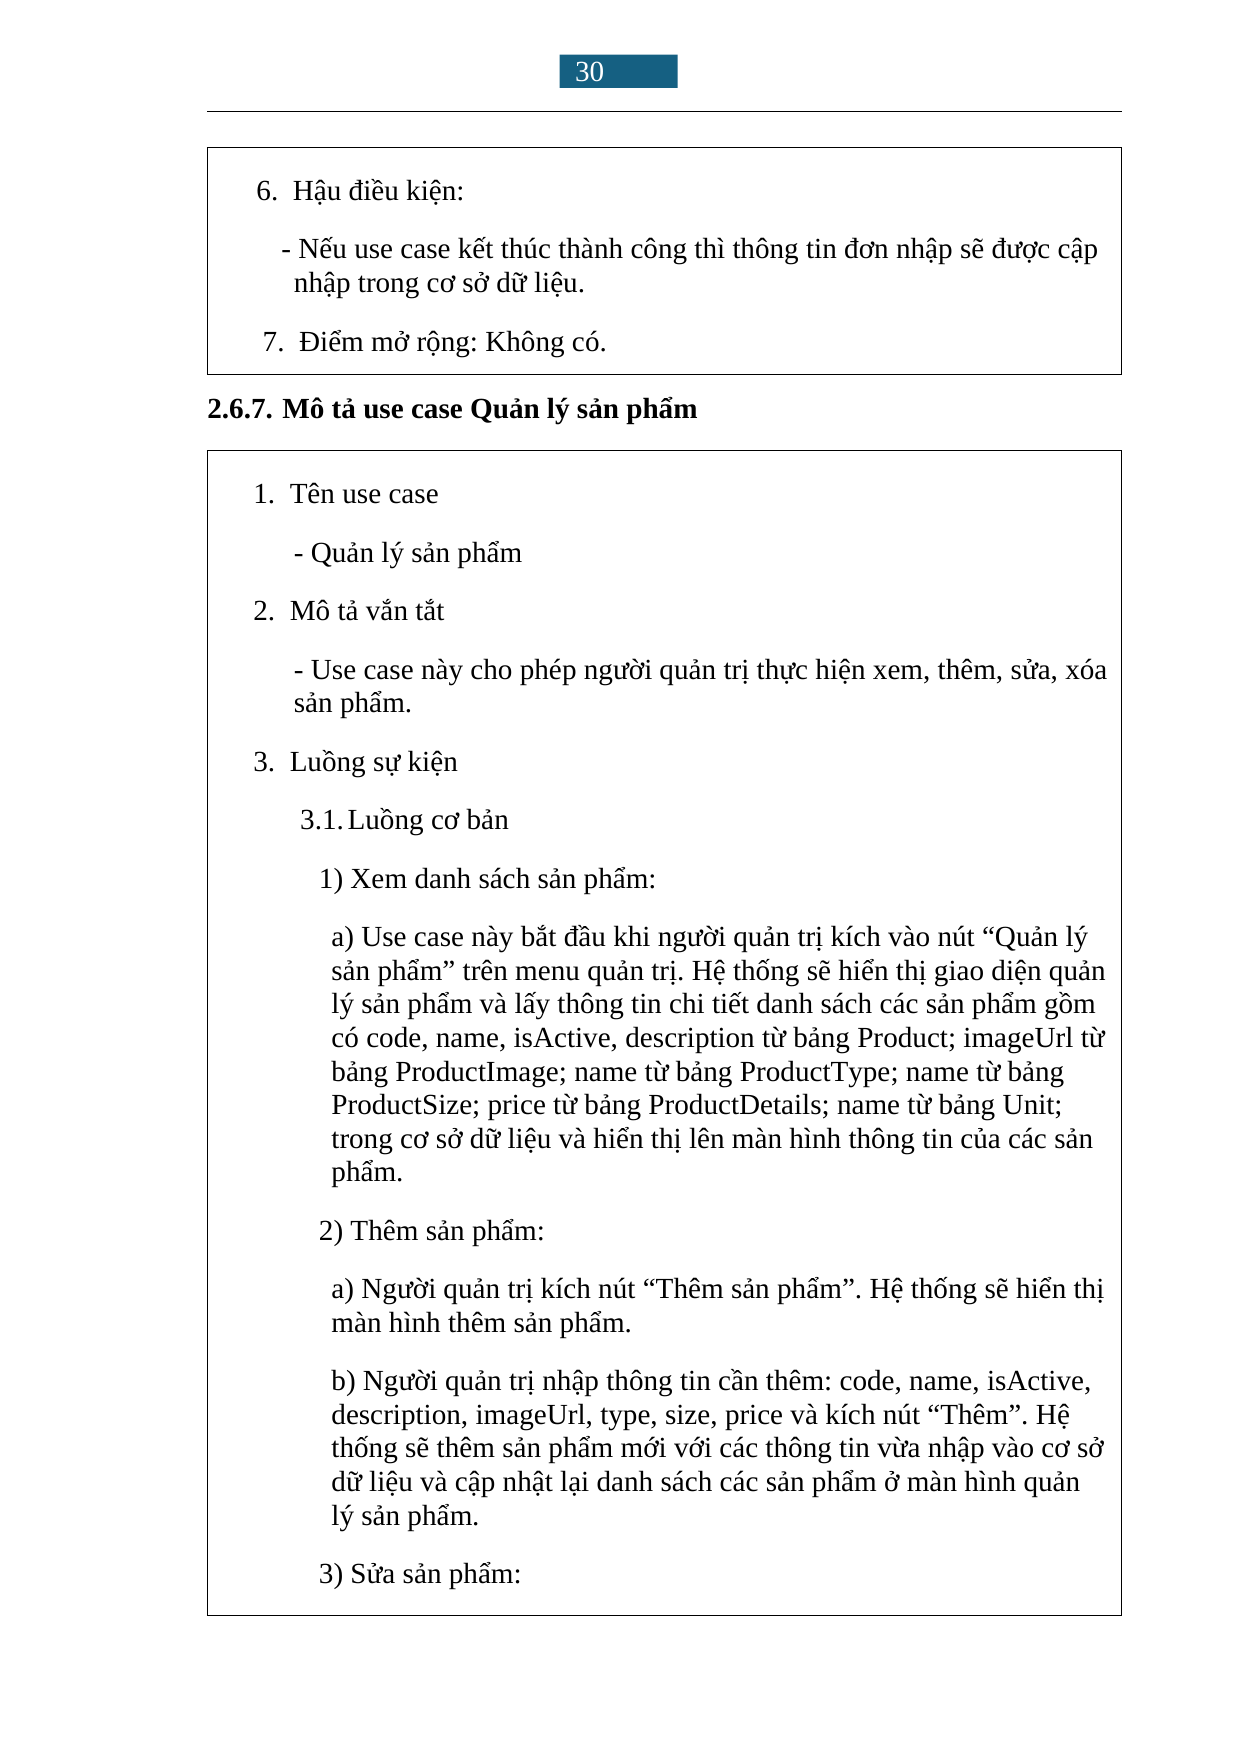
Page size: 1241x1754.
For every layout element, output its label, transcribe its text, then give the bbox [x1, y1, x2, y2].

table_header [208, 451, 1121, 1615]
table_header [208, 148, 1121, 374]
subtitle Mô tả use case Quản lý sản phẩm [207, 392, 1122, 425]
